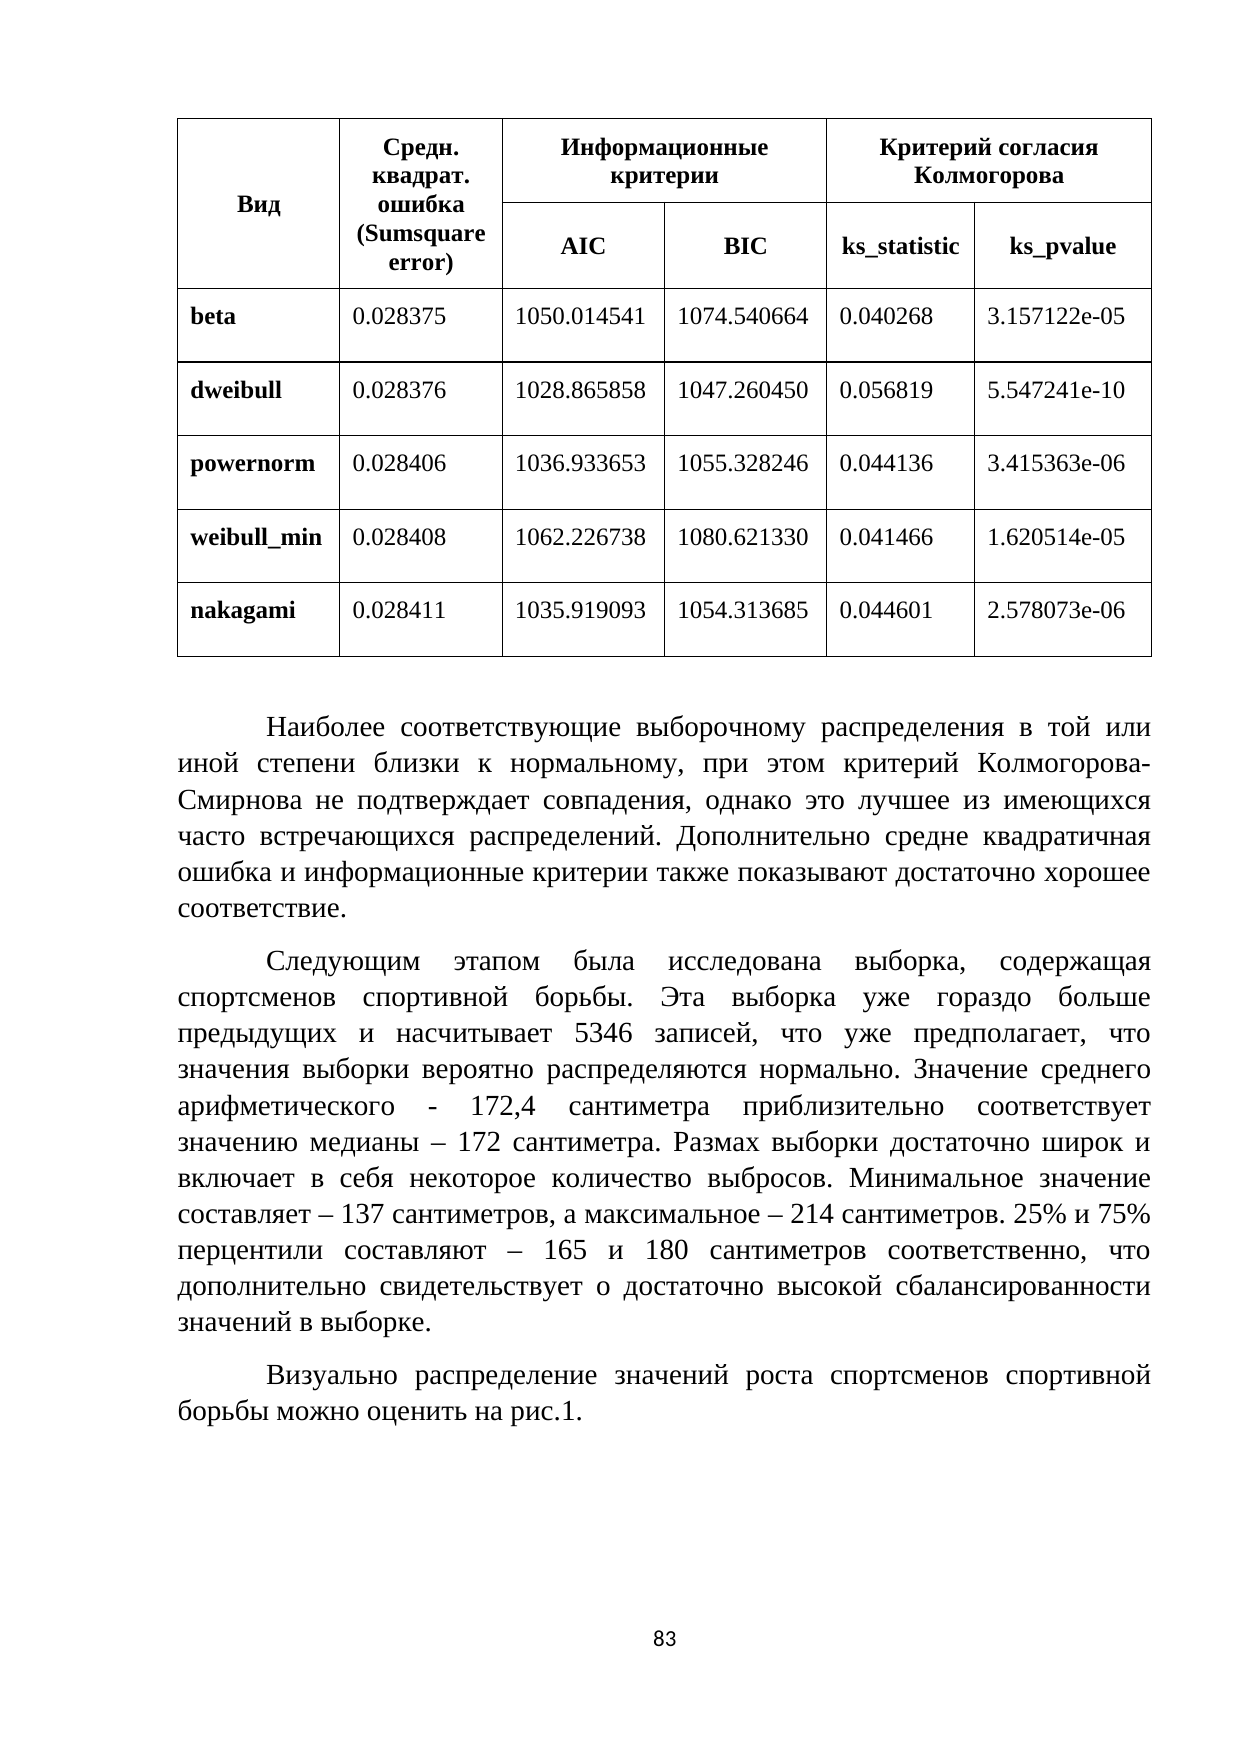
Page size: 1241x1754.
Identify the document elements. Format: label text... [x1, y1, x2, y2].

table_cell 1050.014541 [503, 289, 664, 361]
table_cell 3.415363e-06 [975, 436, 1151, 508]
table_cell weibull_min [178, 510, 339, 582]
table_cell 1028.865858 [503, 363, 664, 435]
table_cell 1.620514e-05 [975, 510, 1151, 582]
table_cell 0.041466 [827, 510, 974, 582]
table_cell 1055.328246 [665, 436, 826, 508]
table_header Вид [178, 119, 339, 288]
table_header Критерий согласия Колмогорова [827, 119, 1151, 202]
table_cell 5.547241e-10 [975, 363, 1151, 435]
table_cell 1080.621330 [665, 510, 826, 582]
table_cell powernorm [178, 436, 339, 508]
table_header Средн. квадрат. ошибка (Sumsquare error) [340, 119, 502, 288]
text Следующим этапом была исследована выборка, содержащая спортсменов спортивной борьбы. Эта выборка уже гораздо больше предыдущих и насчитывает 5346 записей, что уже предполагает, что значения выборки вероятно распределяются нормально. Значение среднего арифметического - 172,4 сантиметра приблизительно соответствует значению медианы – 172 сантиметра. Размах выборки достаточно широк и включает в себя некоторое количество выбросов. Минимальное значение составляет – 137 сантиметров, а максимальное – 214 сантиметров. 25% и 75% перцентили составляют – 165 и 180 сантиметров соответственно, что дополнительно свидетельствует о достаточно высокой сбалансированности значений в выборке. [177, 943, 1152, 1338]
table_cell 1062.226738 [503, 510, 664, 582]
table_cell 3.157122e-05 [975, 289, 1151, 361]
text Наиболее соответствующие выборочному распределения в той или иной степени близки к нормальному, при этом критерий Колмогорова-Смирнова не подтверждает совпадения, однако это лучшее из имеющихся часто встречающихся распределений. Дополнительно средне квадратичная ошибка и информационные критерии также показывают достаточно хорошее соответствие. [177, 709, 1152, 924]
table_cell 0.028376 [340, 363, 502, 435]
table_cell BIC [665, 203, 826, 288]
table_header Информационные критерии [503, 119, 826, 202]
table_cell 0.028406 [340, 436, 502, 508]
table_cell 0.044601 [827, 583, 974, 656]
text Визуально распределение значений роста спортсменов спортивной борьбы можно оценить на рис.1. [177, 1357, 1152, 1427]
table_cell beta [178, 289, 339, 361]
table_cell 1036.933653 [503, 436, 664, 508]
table_cell AIC [503, 203, 664, 288]
table_cell 1074.540664 [665, 289, 826, 361]
table_cell ks_statistic [827, 203, 974, 288]
table_cell 0.028411 [340, 583, 502, 656]
table_cell 0.028375 [340, 289, 502, 361]
table_cell ks_pvalue [975, 203, 1151, 288]
table_cell 0.028408 [340, 510, 502, 582]
table_cell 2.578073e-06 [975, 583, 1151, 656]
table_cell 1047.260450 [665, 363, 826, 435]
table_cell 1035.919093 [503, 583, 664, 656]
table_cell 1054.313685 [665, 583, 826, 656]
table_cell 0.040268 [827, 289, 974, 361]
table_cell 0.056819 [827, 363, 974, 435]
table_cell 0.044136 [827, 436, 974, 508]
table_cell nakagami [178, 583, 339, 656]
table_cell dweibull [178, 363, 339, 435]
